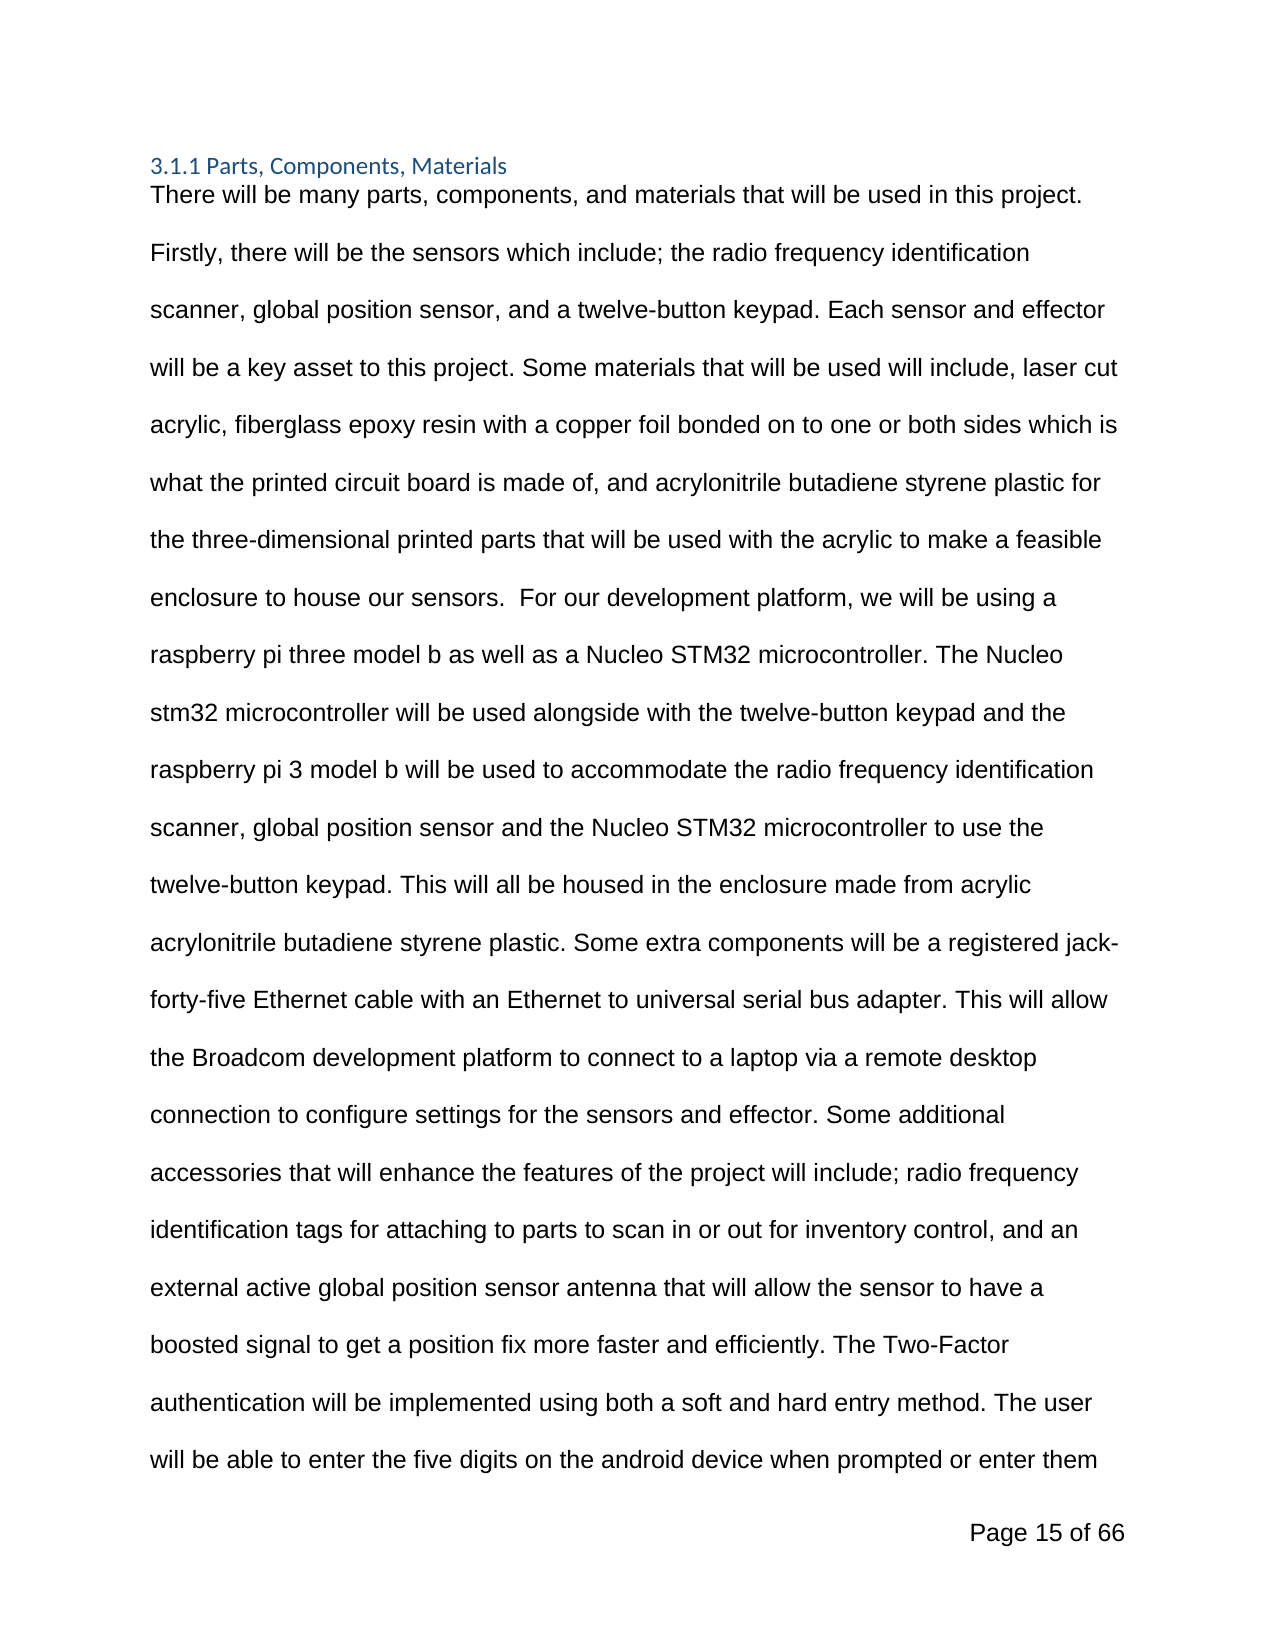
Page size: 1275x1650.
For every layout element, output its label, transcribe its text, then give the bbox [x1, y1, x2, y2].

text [150, 181, 1125, 1474]
subtitle 3.1.1 Parts, Components, Materials [150, 150, 1125, 181]
